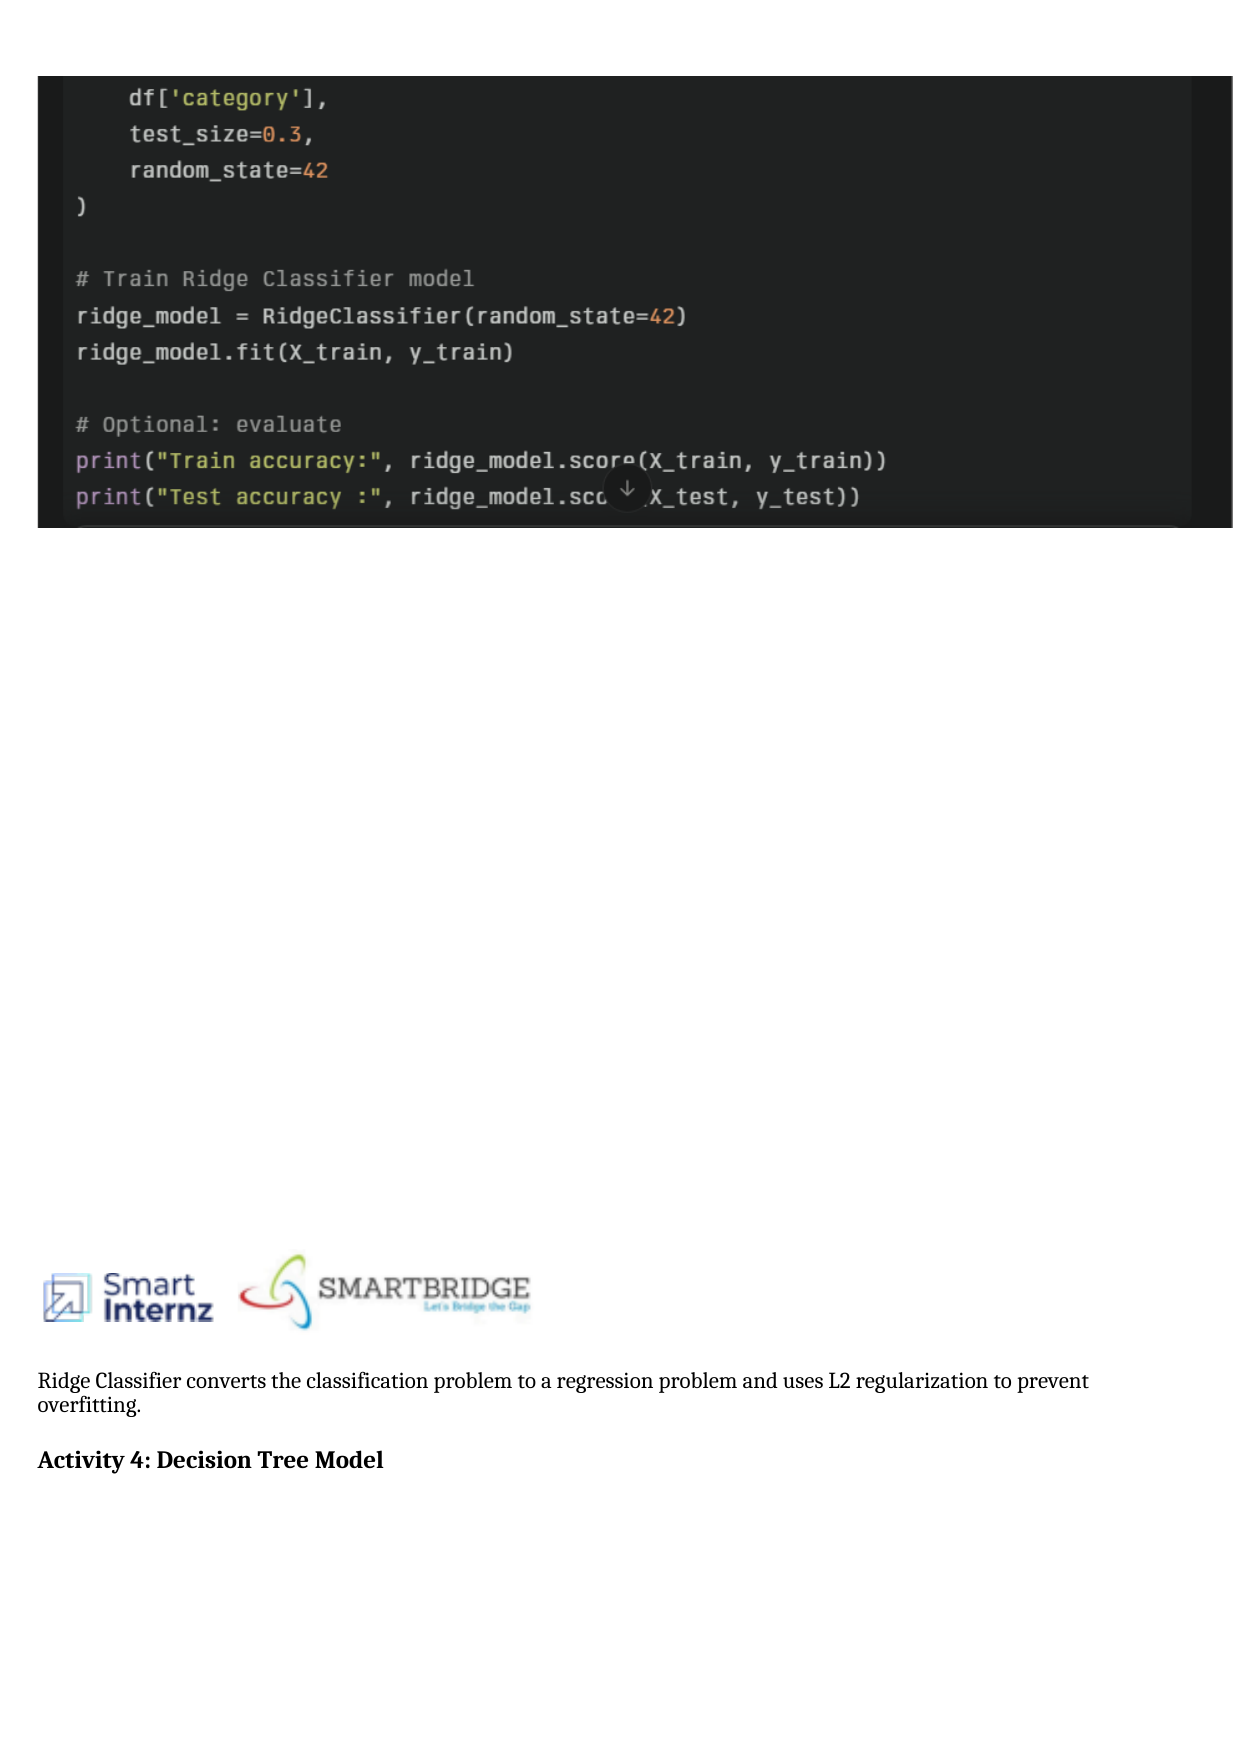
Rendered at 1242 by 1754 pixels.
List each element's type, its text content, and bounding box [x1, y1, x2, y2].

picture [237, 1249, 535, 1335]
text Activity 4: Decision Tree Model [37, 1446, 1197, 1475]
text Ridge Classifier converts the classification problem to a regression problem and uses L2 regularization to prevent overfitting. [37, 1370, 1197, 1418]
picture [40, 1273, 218, 1322]
picture [37, 76, 1233, 528]
